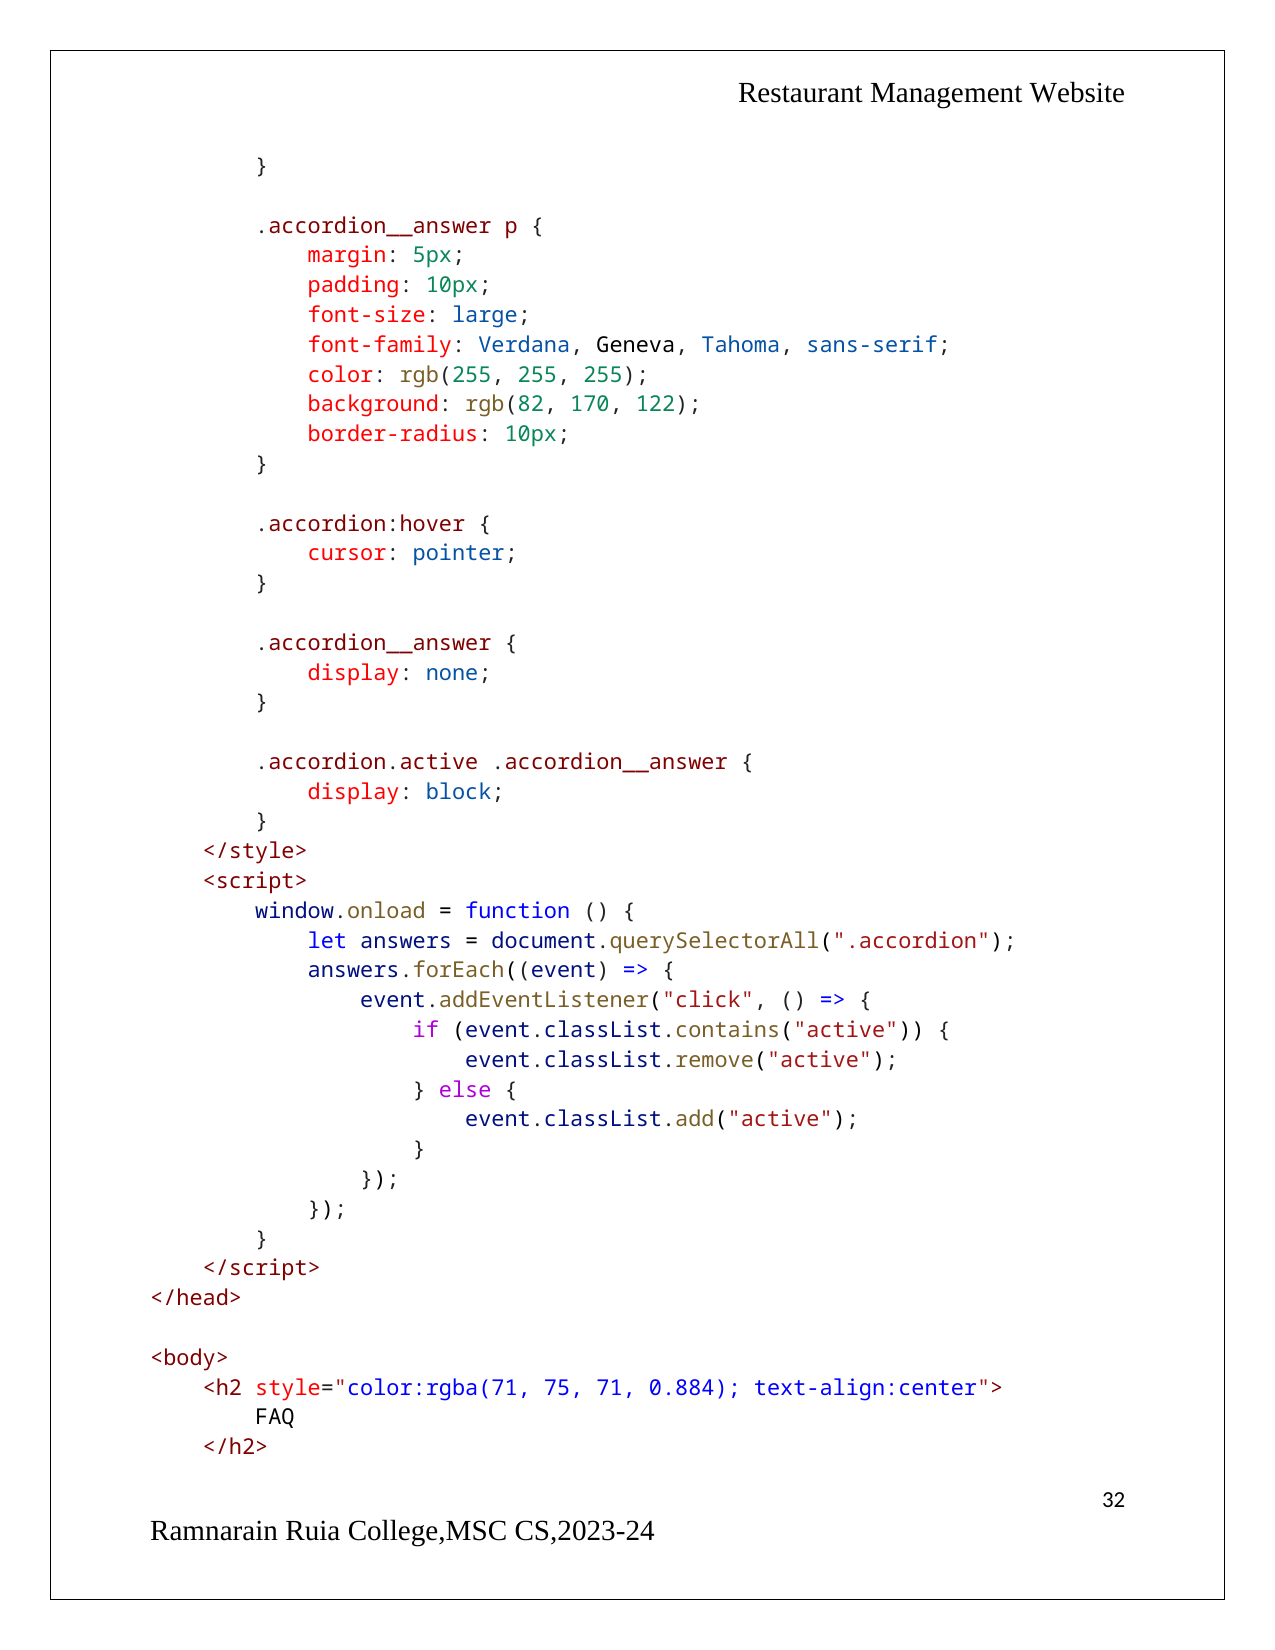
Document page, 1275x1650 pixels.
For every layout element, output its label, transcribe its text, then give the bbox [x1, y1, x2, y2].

text </head> [150, 1282, 1125, 1312]
text } [150, 686, 1125, 716]
text <script> [150, 865, 1125, 895]
text } else { [150, 1073, 1125, 1103]
text <h2 style="color:rgba(71, 75, 71, 0.884); text-align:center"> [150, 1371, 1125, 1401]
text display: block; [150, 776, 1125, 805]
text </h2> [150, 1431, 1125, 1461]
text </script> [150, 1252, 1125, 1282]
text event.classList.add("active"); [150, 1103, 1125, 1133]
text window.onload = function () { [150, 895, 1125, 924]
text }); [150, 1163, 1125, 1193]
text let answers = document.querySelectorAll(".accordion"); [150, 924, 1125, 954]
text } [150, 567, 1125, 597]
text color: rgb(255, 255, 255); [150, 358, 1125, 388]
text font-size: large; [150, 299, 1125, 329]
text } [150, 1222, 1125, 1252]
text if (event.classList.contains("active")) { [150, 1014, 1125, 1044]
text .accordion:hover { [150, 507, 1125, 537]
text } [150, 448, 1125, 478]
text event.classList.remove("active"); [150, 1044, 1125, 1073]
text } [150, 1133, 1125, 1163]
text cursor: pointer; [150, 537, 1125, 567]
text }); [150, 1193, 1125, 1222]
text padding: 10px; [150, 269, 1125, 299]
text background: rgb(82, 170, 122); [150, 388, 1125, 418]
text } [150, 150, 1125, 180]
text .accordion__answer { [150, 627, 1125, 656]
text font-family: Verdana, Geneva, Tahoma, sans-serif; [150, 329, 1125, 358]
text <body> [150, 1342, 1125, 1371]
text answers.forEach((event) => { [150, 954, 1125, 984]
text FAQ [150, 1401, 1125, 1431]
text } [150, 805, 1125, 835]
text margin: 5px; [150, 239, 1125, 269]
text border-radius: 10px; [150, 418, 1125, 448]
text </style> [150, 835, 1125, 865]
text .accordion.active .accordion__answer { [150, 746, 1125, 776]
text .accordion__answer p { [150, 209, 1125, 239]
text event.addEventListener("click", () => { [150, 984, 1125, 1014]
text display: none; [150, 656, 1125, 686]
